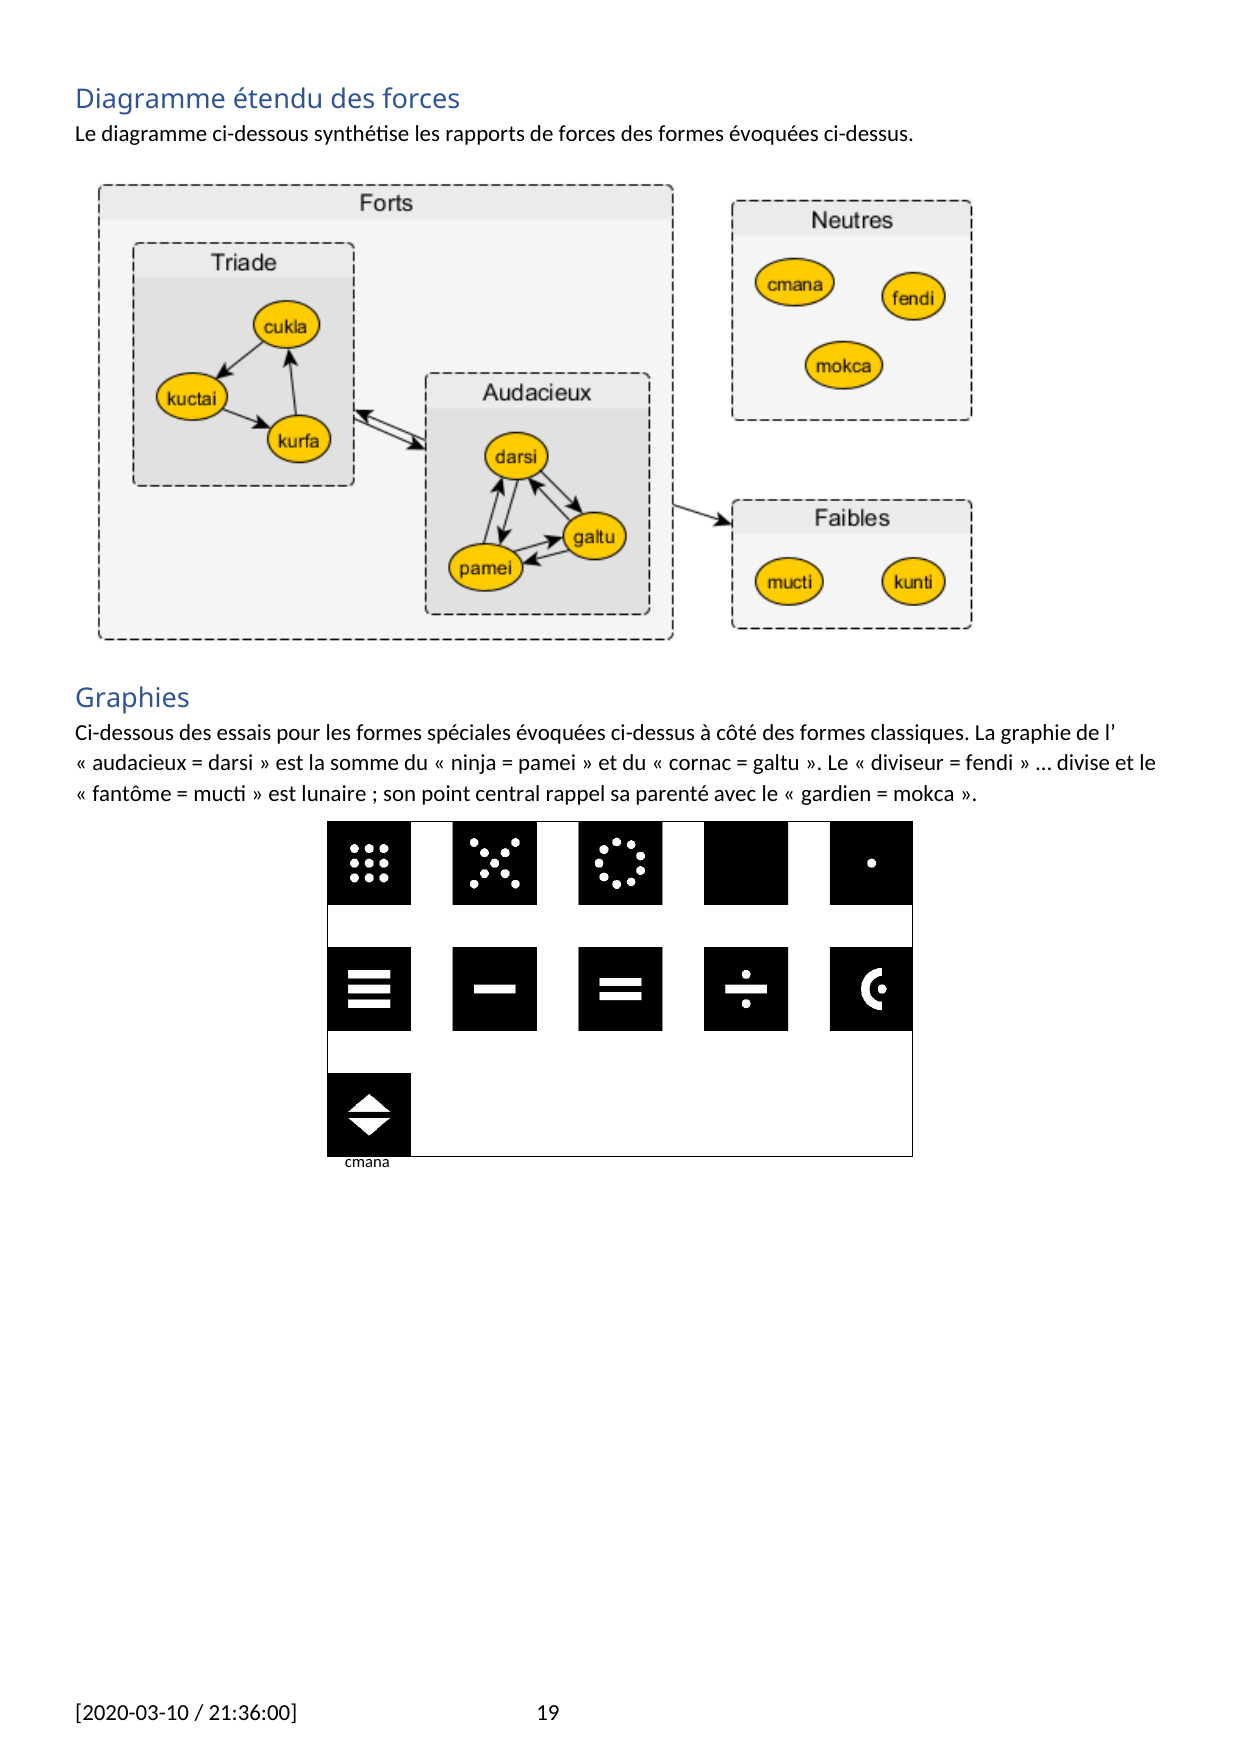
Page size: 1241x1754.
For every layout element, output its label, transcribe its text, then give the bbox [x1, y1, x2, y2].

picture [75, 161, 996, 664]
subtitle Graphies [75, 678, 1165, 715]
text Le diagramme ci-dessous synthétise les rapports de forces des formes évoquées ci-dessus. [75, 119, 1165, 147]
picture [328, 822, 912, 1156]
text Ci-dessous des essais pour les formes spéciales évoquées ci-dessus à côté des formes classiques. La graphie de l’ « audacieux = darsi » est la somme du « ninja = pamei » et du « cornac = galtu ». Le « diviseur = fendi » … divise et le « fantôme = mucti » est lunaire ; son point central rappel sa parenté avec le « gardien = mokca ». [75, 718, 1165, 807]
subtitle Diagramme étendu des forces [75, 79, 1165, 116]
